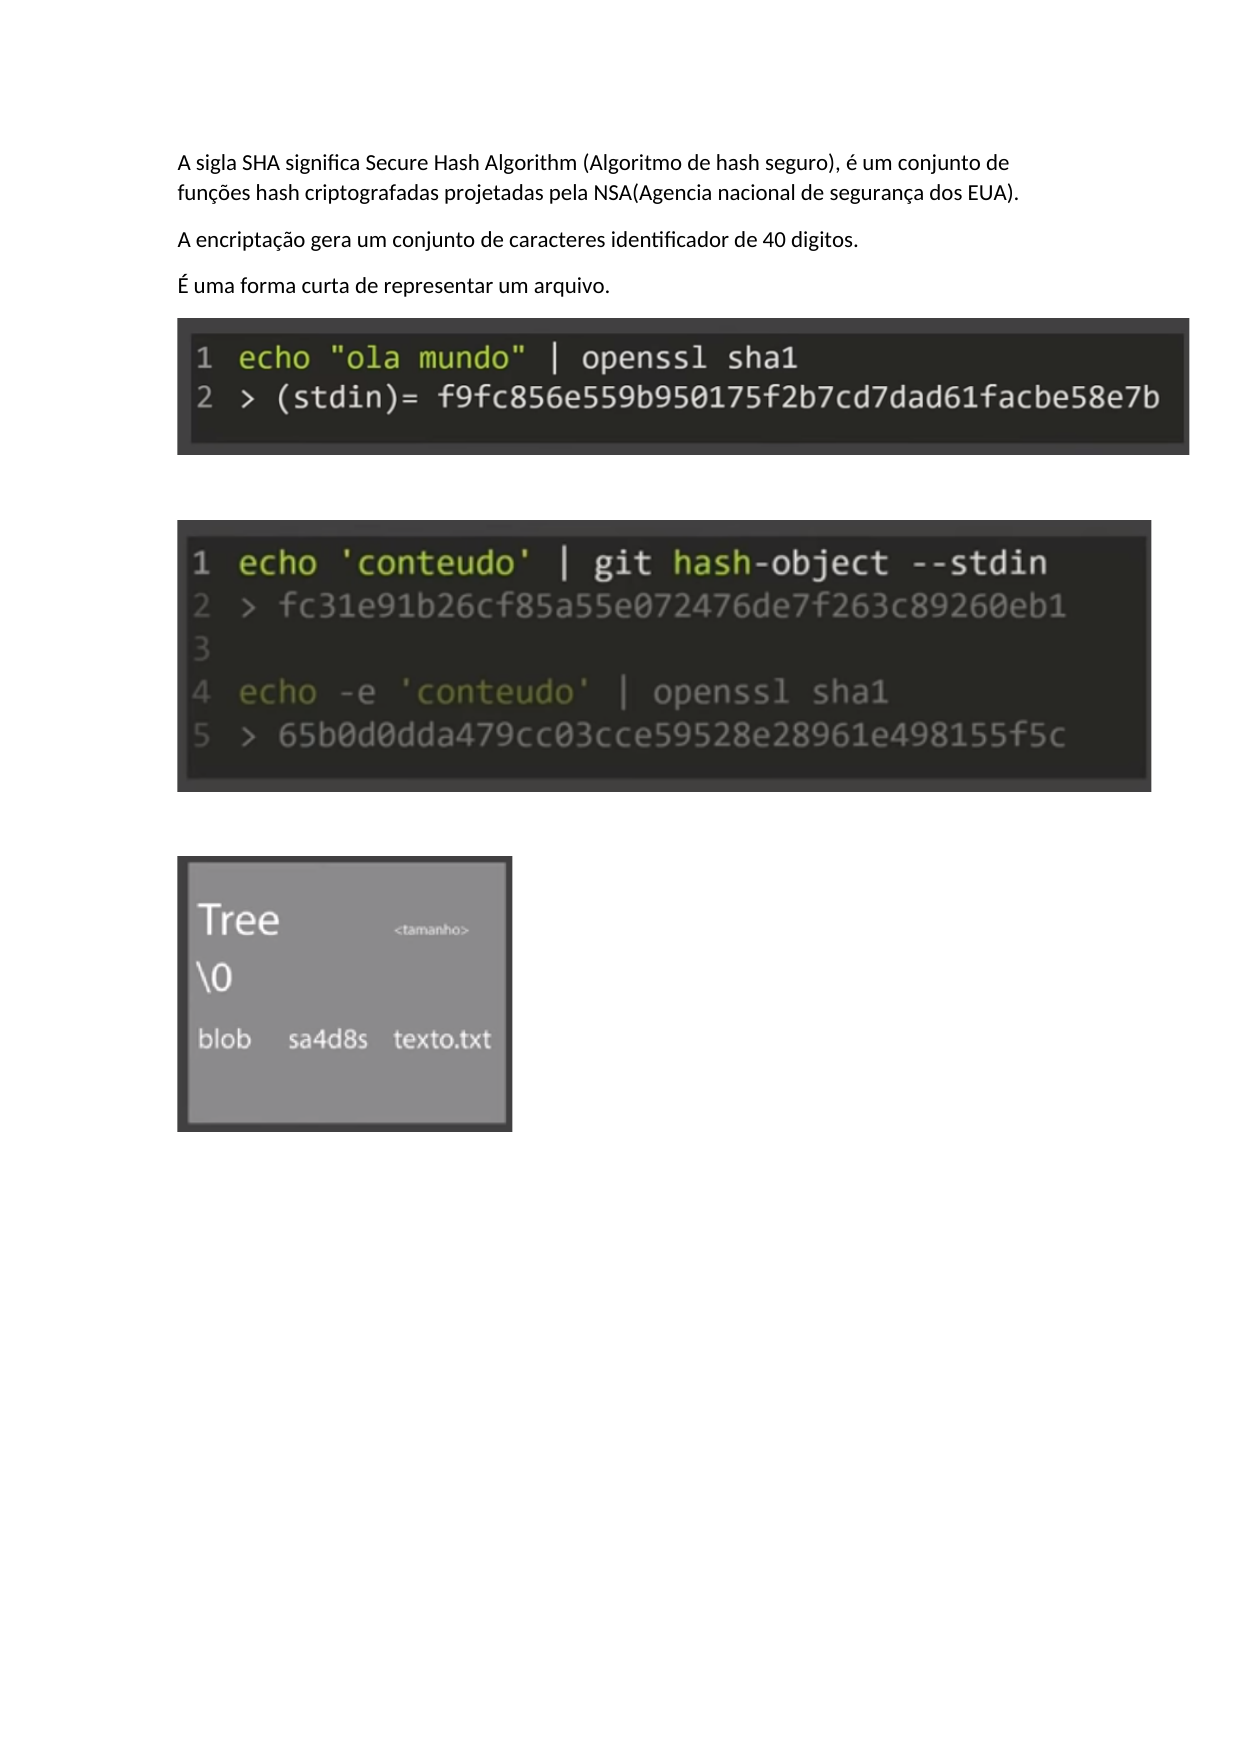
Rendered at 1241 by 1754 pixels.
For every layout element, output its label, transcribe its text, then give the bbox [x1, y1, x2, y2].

picture [177, 856, 513, 1132]
text A encriptação gera um conjunto de caracteres identificador de 40 digitos. [177, 225, 1063, 253]
text É uma forma curta de representar um arquivo. [177, 272, 1063, 299]
picture [177, 520, 1152, 792]
picture [177, 318, 1190, 455]
text A sigla SHA significa Secure Hash Algorithm (Algoritmo de hash seguro), é um conjunto de funções hash criptografadas projetadas pela NSA(Agencia nacional de segurança dos EUA). [177, 148, 1063, 206]
